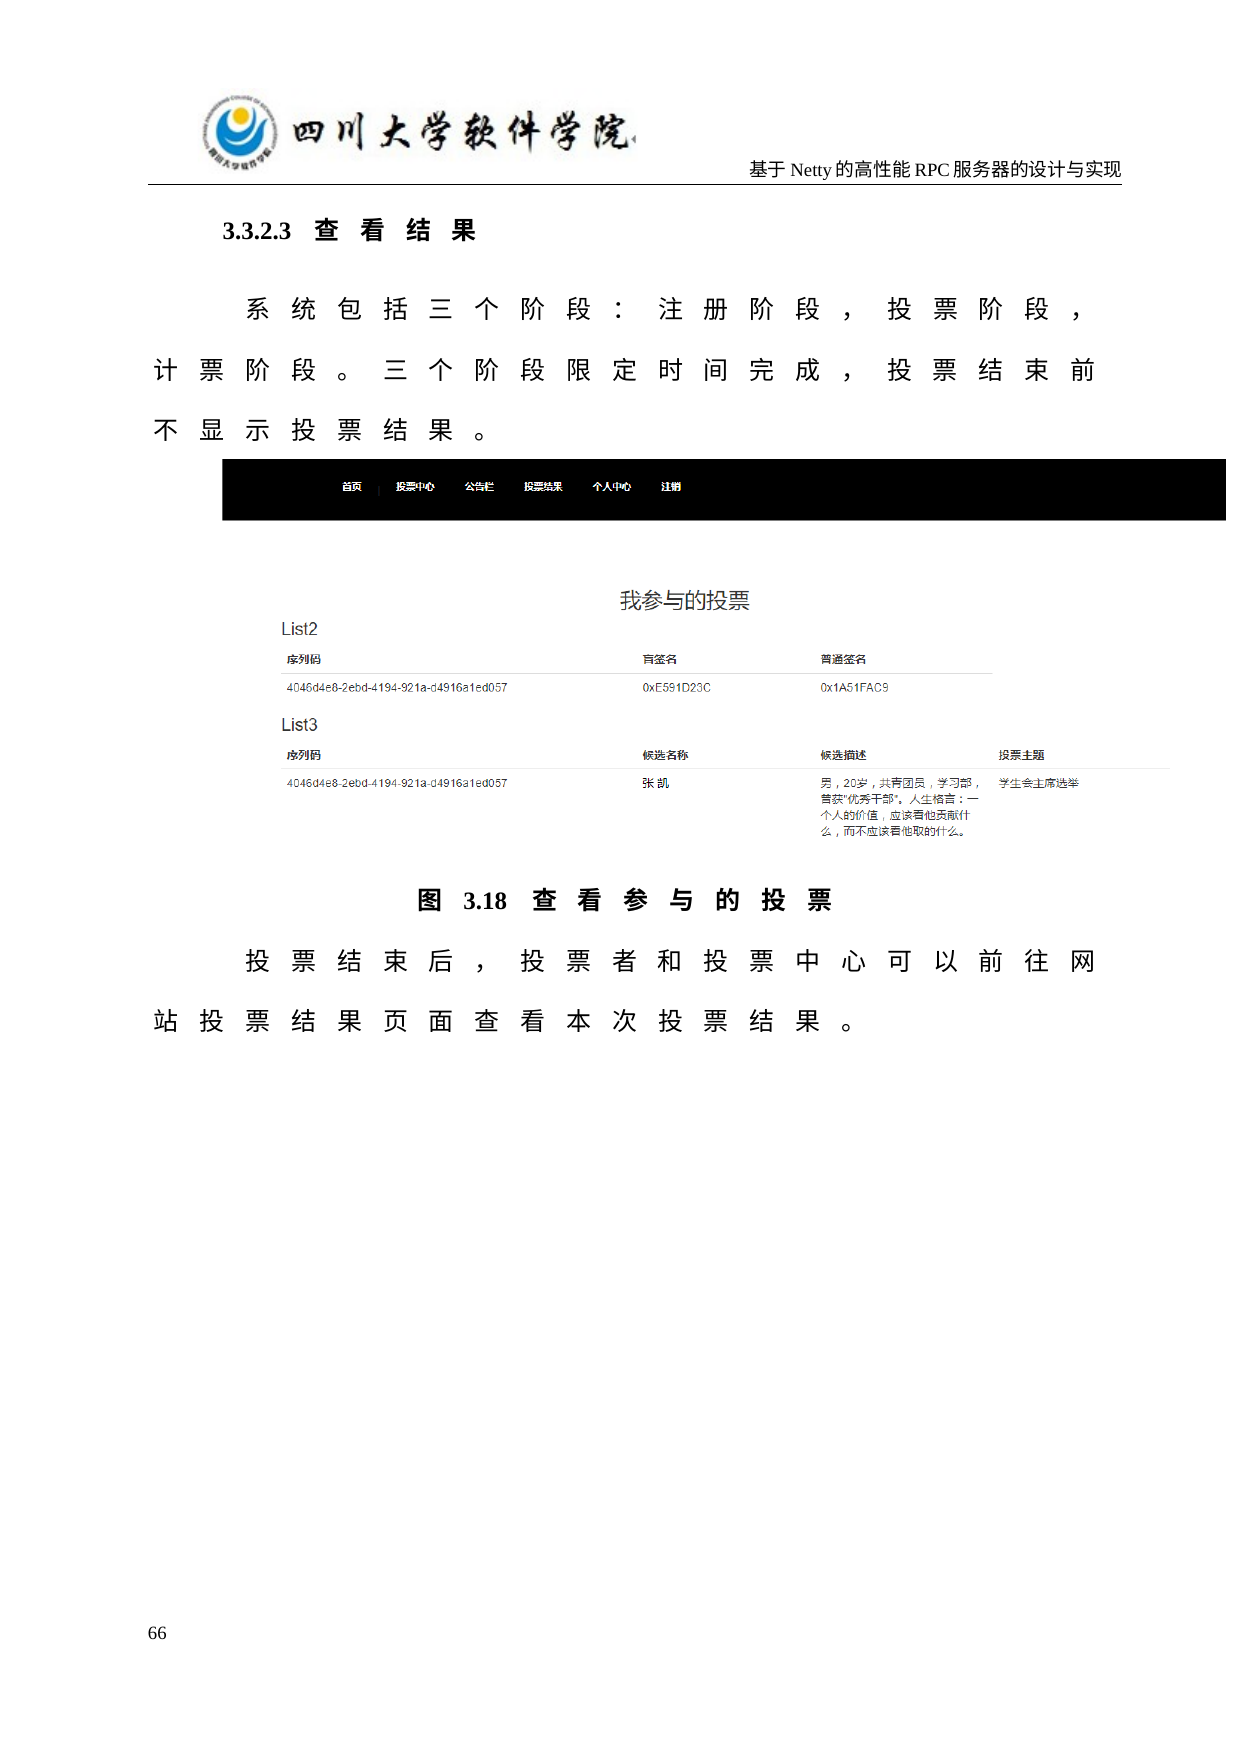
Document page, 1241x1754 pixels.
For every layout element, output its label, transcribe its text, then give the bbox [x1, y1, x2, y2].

text 系统包括三个阶段：注册阶段，投票阶段，计票阶段。三个阶段限定时间完成，投票结束前不显示投票结果。 [154, 277, 1116, 459]
picture [222, 459, 1226, 842]
text 图3.18 查看参与的投票 [154, 868, 1116, 929]
text 投票结束后，投票者和投票中心可以前往网站投票结果页面查看本次投票结果。 [154, 929, 1116, 1050]
picture [197, 88, 639, 177]
text 3.3.2.3 查看结果 [154, 198, 1116, 259]
